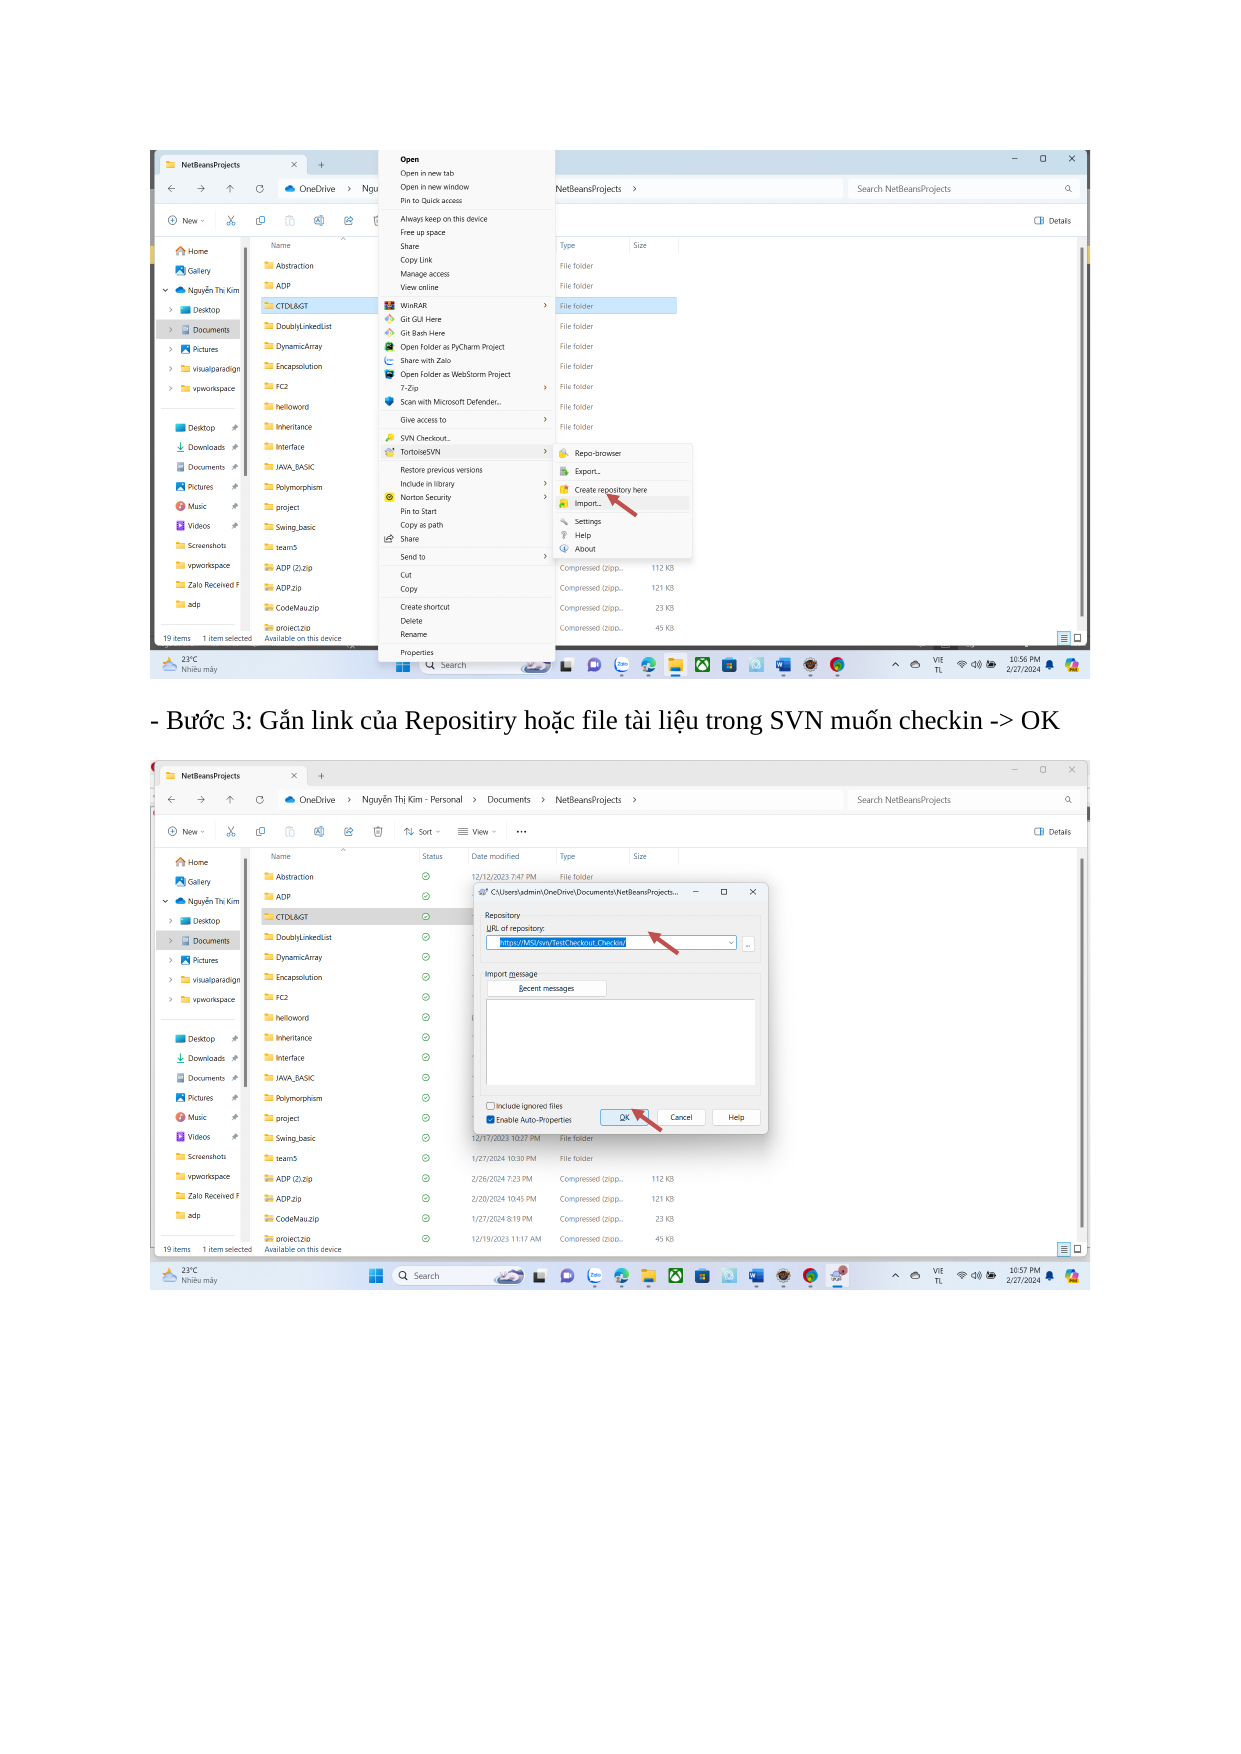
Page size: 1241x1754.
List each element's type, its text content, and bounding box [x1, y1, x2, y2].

text - Bước 3: Gắn link của Repositiry hoặc file tài liệu trong SVN muốn checkin -> OK [150, 704, 1090, 735]
picture [150, 760, 1091, 1290]
picture [150, 150, 1091, 679]
